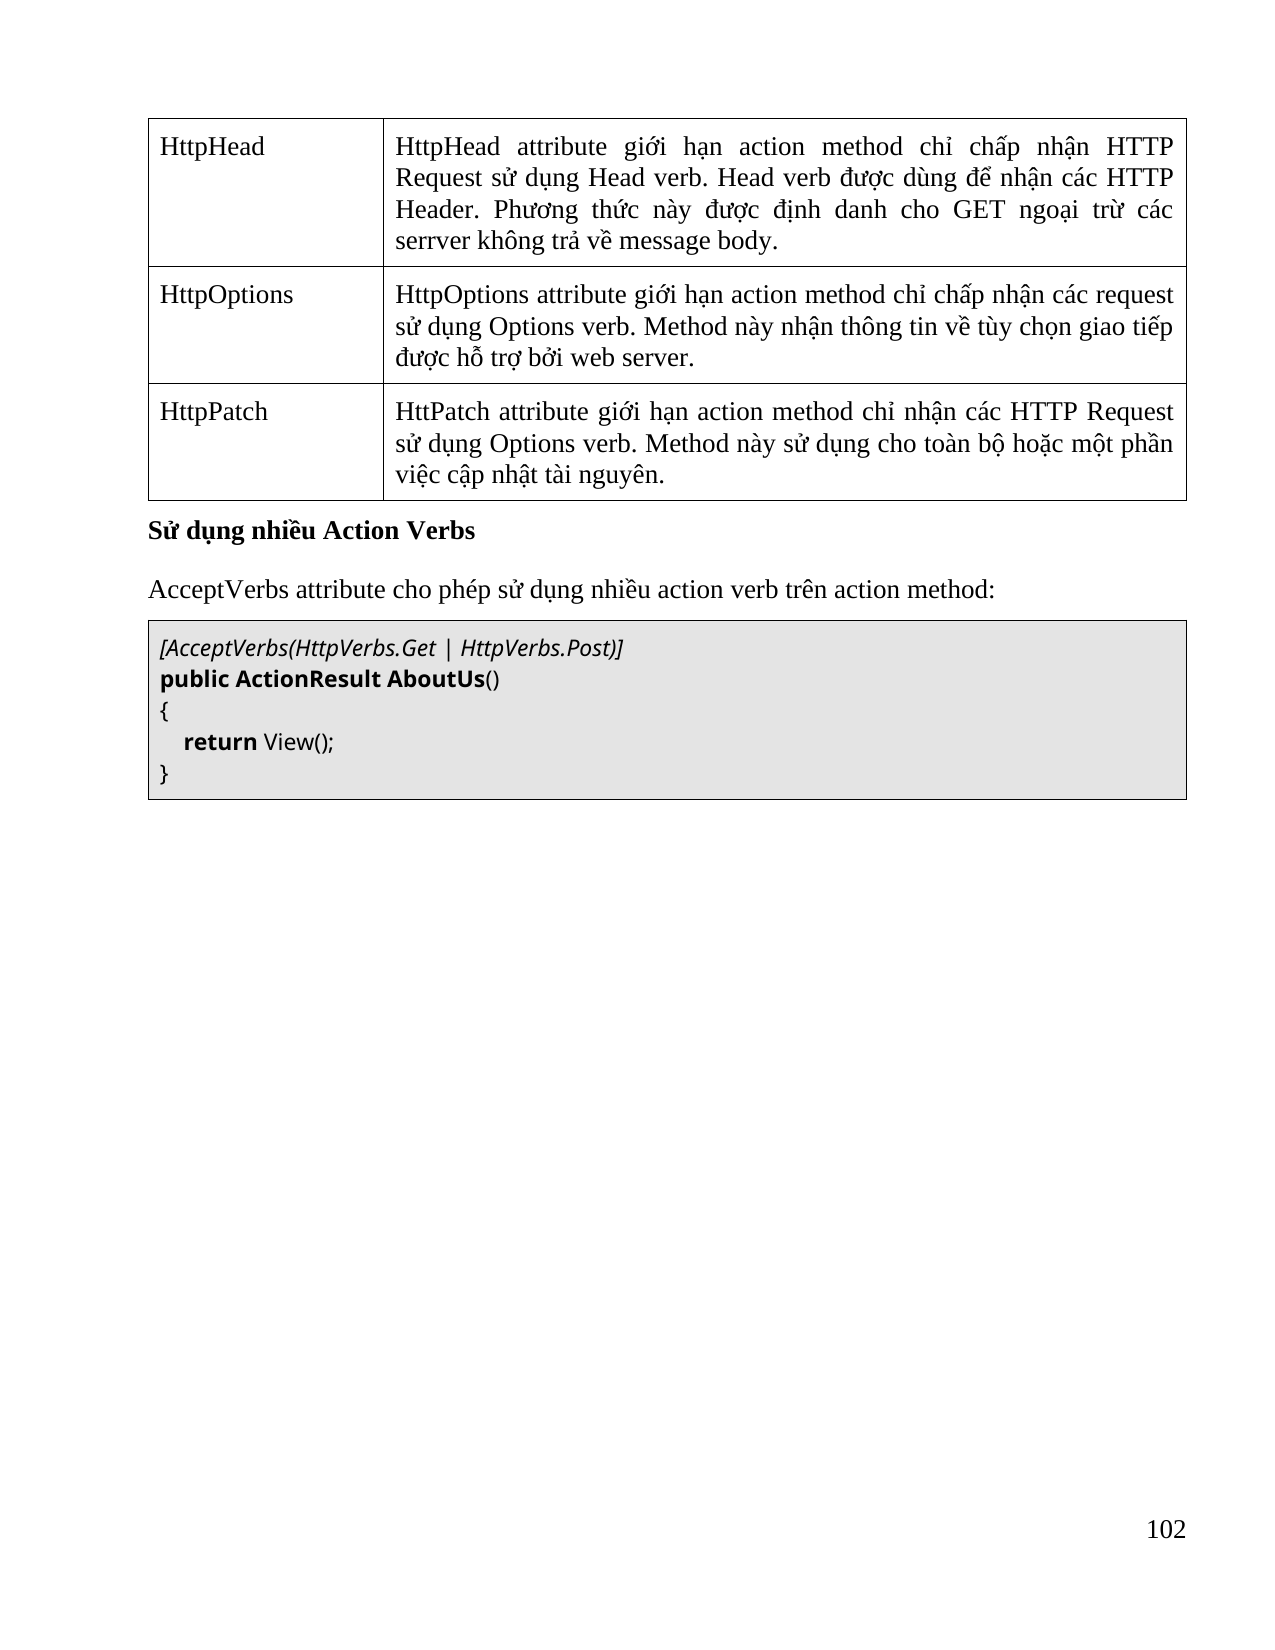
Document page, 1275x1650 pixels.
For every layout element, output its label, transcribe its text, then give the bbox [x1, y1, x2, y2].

table_header [AcceptVerbs(HttpVerbs.Get | HttpVerbs.Post)] public ActionResult AboutUs() { return View(); } [149, 621, 1186, 799]
table_cell HttpHead [149, 119, 383, 266]
text Sử dụng nhiều Action Verbs [148, 514, 1186, 545]
text AcceptVerbs attribute cho phép sử dụng nhiều action verb trên action method: [148, 573, 1186, 604]
table_cell HttpHead attribute giới hạn action method chỉ chấp nhận HTTP Request sử dụng Head verb. Head verb được dùng để nhận các HTTP Header. Phương thức này được định danh cho GET ngoại trừ các serrver không trả về message body. [384, 119, 1186, 266]
table_cell HttPatch attribute giới hạn action method chỉ nhận các HTTP Request sử dụng Options verb. Method này sử dụng cho toàn bộ hoặc một phần việc cập nhật tài nguyên. [384, 384, 1186, 500]
table_cell HttpOptions attribute giới hạn action method chỉ chấp nhận các request sử dụng Options verb. Method này nhận thông tin về tùy chọn giao tiếp được hỗ trợ bởi web server. [384, 267, 1186, 383]
table_cell HttpOptions [149, 267, 383, 383]
table_cell HttpPatch [149, 384, 383, 500]
